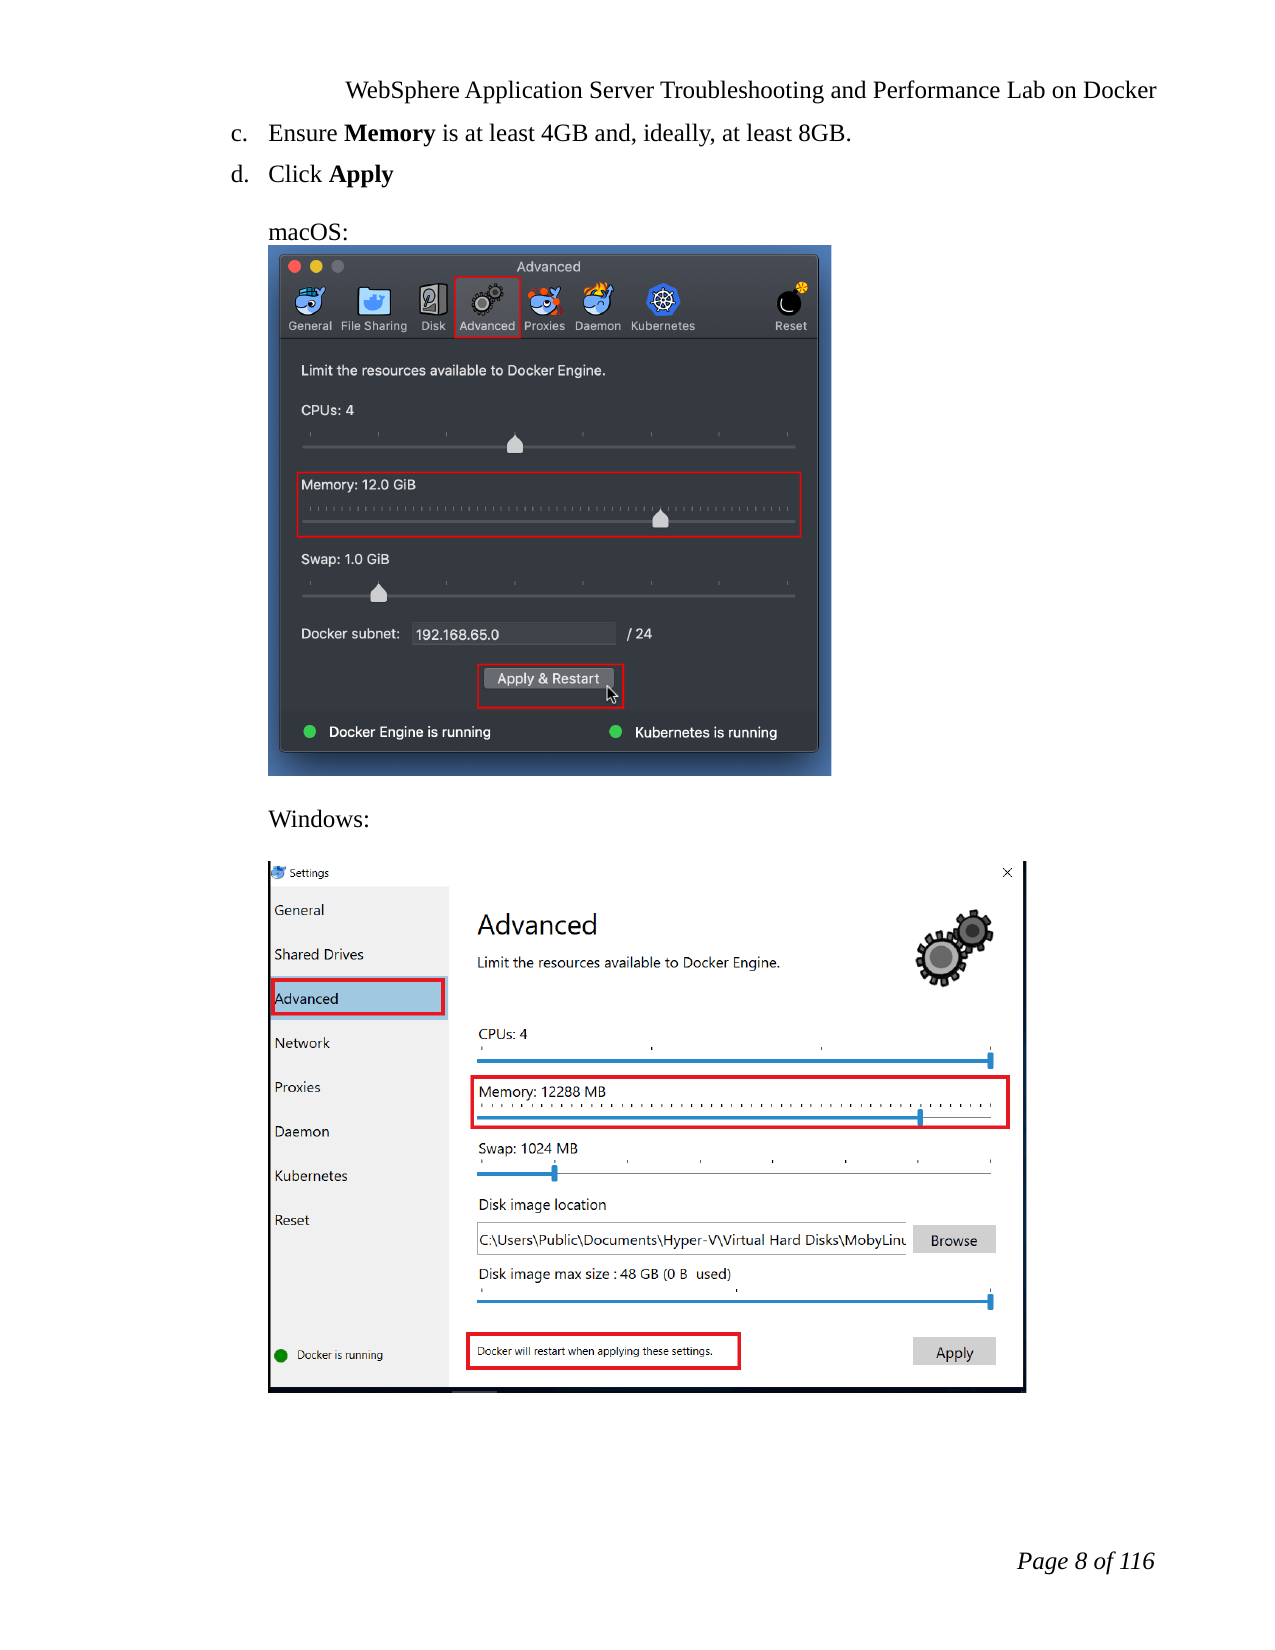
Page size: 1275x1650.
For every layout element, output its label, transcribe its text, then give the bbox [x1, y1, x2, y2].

picture [268, 245, 832, 776]
picture [268, 861, 1027, 1393]
list Ensure Memory is at least 4GB and, ideally, at least 8GB. [231, 118, 1157, 147]
